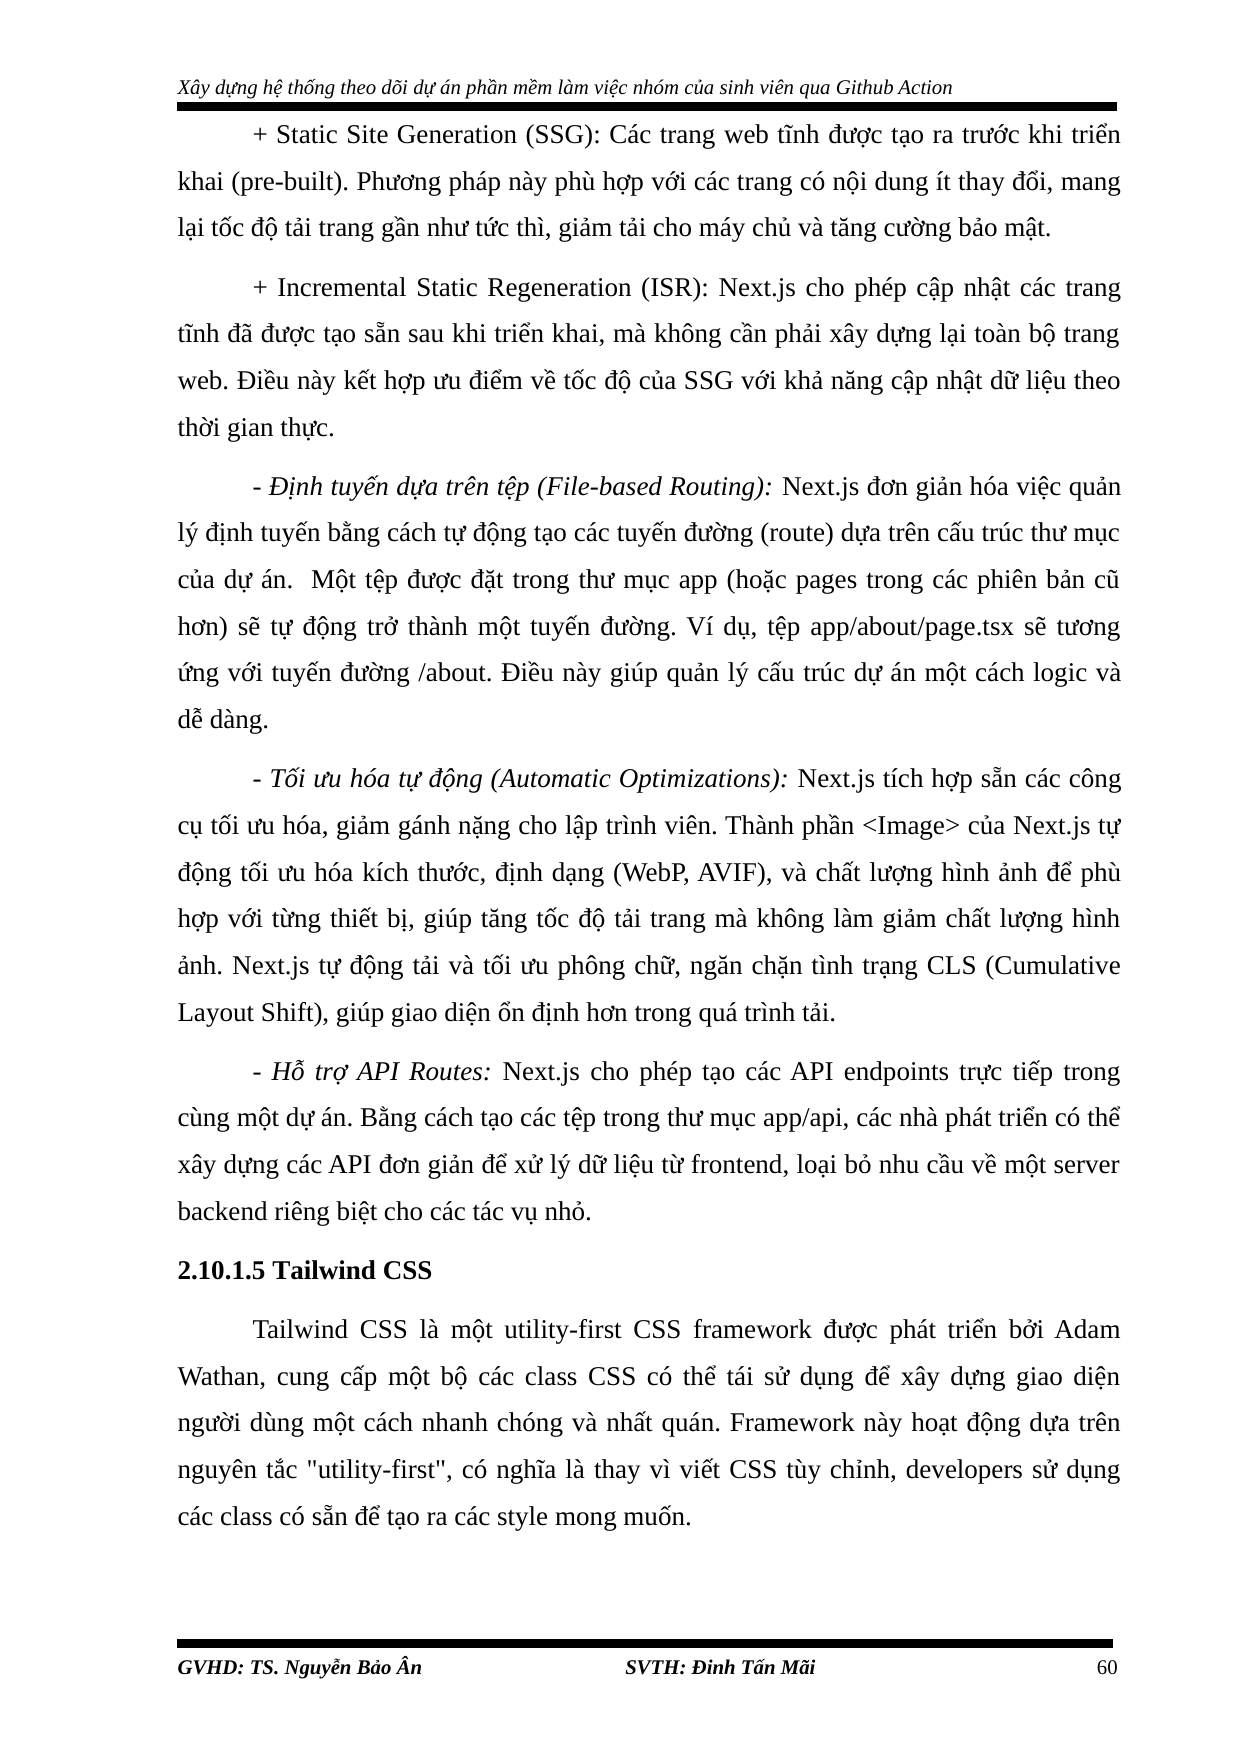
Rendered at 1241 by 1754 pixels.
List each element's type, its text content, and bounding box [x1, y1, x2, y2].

subtitle Tailwind CSS [177, 1254, 1122, 1285]
text - Tối ưu hóa tự động (Automatic Optimizations): Next.js tích hợp sẵn các công cụ tối ưu hóa, giảm gánh nặng cho lập trình viên. Thành phần <Image> của Next.js tự động tối ưu hóa kích thước, định dạng (WebP, AVIF), và chất lượng hình ảnh để phù hợp với từng thiết bị, giúp tăng tốc độ tải trang mà không làm giảm chất lượng hình ảnh. Next.js tự động tải và tối ưu phông chữ, ngăn chặn tình trạng CLS (Cumulative Layout Shift), giúp giao diện ổn định hơn trong quá trình tải. [177, 762, 1122, 1027]
text + Static Site Generation (SSG): Các trang web tĩnh được tạo ra trước khi triển khai (pre-built). Phương pháp này phù hợp với các trang có nội dung ít thay đổi, mang lại tốc độ tải trang gần như tức thì, giảm tải cho máy chủ và tăng cường bảo mật. [177, 118, 1122, 243]
text + Incremental Static Regeneration (ISR): Next.js cho phép cập nhật các trang tĩnh đã được tạo sẵn sau khi triển khai, mà không cần phải xây dựng lại toàn bộ trang web. Điều này kết hợp ưu điểm về tốc độ của SSG với khả năng cập nhật dữ liệu theo thời gian thực. [177, 271, 1122, 442]
text - Định tuyến dựa trên tệp (File-based Routing): Next.js đơn giản hóa việc quản lý định tuyến bằng cách tự động tạo các tuyến đường (route) dựa trên cấu trúc thư mục của dự án. Một tệp được đặt trong thư mục app (hoặc pages trong các phiên bản cũ hơn) sẽ tự động trở thành một tuyến đường. Ví dụ, tệp app/about/page.tsx sẽ tương ứng với tuyến đường /about. Điều này giúp quản lý cấu trúc dự án một cách logic và dễ dàng. [177, 470, 1122, 734]
text - Hỗ trợ API Routes: Next.js cho phép tạo các API endpoints trực tiếp trong cùng một dự án. Bằng cách tạo các tệp trong thư mục app/api, các nhà phát triển có thể xây dựng các API đơn giản để xử lý dữ liệu từ frontend, loại bỏ nhu cầu về một server backend riêng biệt cho các tác vụ nhỏ. [177, 1055, 1122, 1226]
text Tailwind CSS là một utility-first CSS framework được phát triển bởi Adam Wathan, cung cấp một bộ các class CSS có thể tái sử dụng để xây dựng giao diện người dùng một cách nhanh chóng và nhất quán. Framework này hoạt động dựa trên nguyên tắc "utility-first", có nghĩa là thay vì viết CSS tùy chỉnh, developers sử dụng các class có sẵn để tạo ra các style mong muốn. [177, 1313, 1122, 1531]
